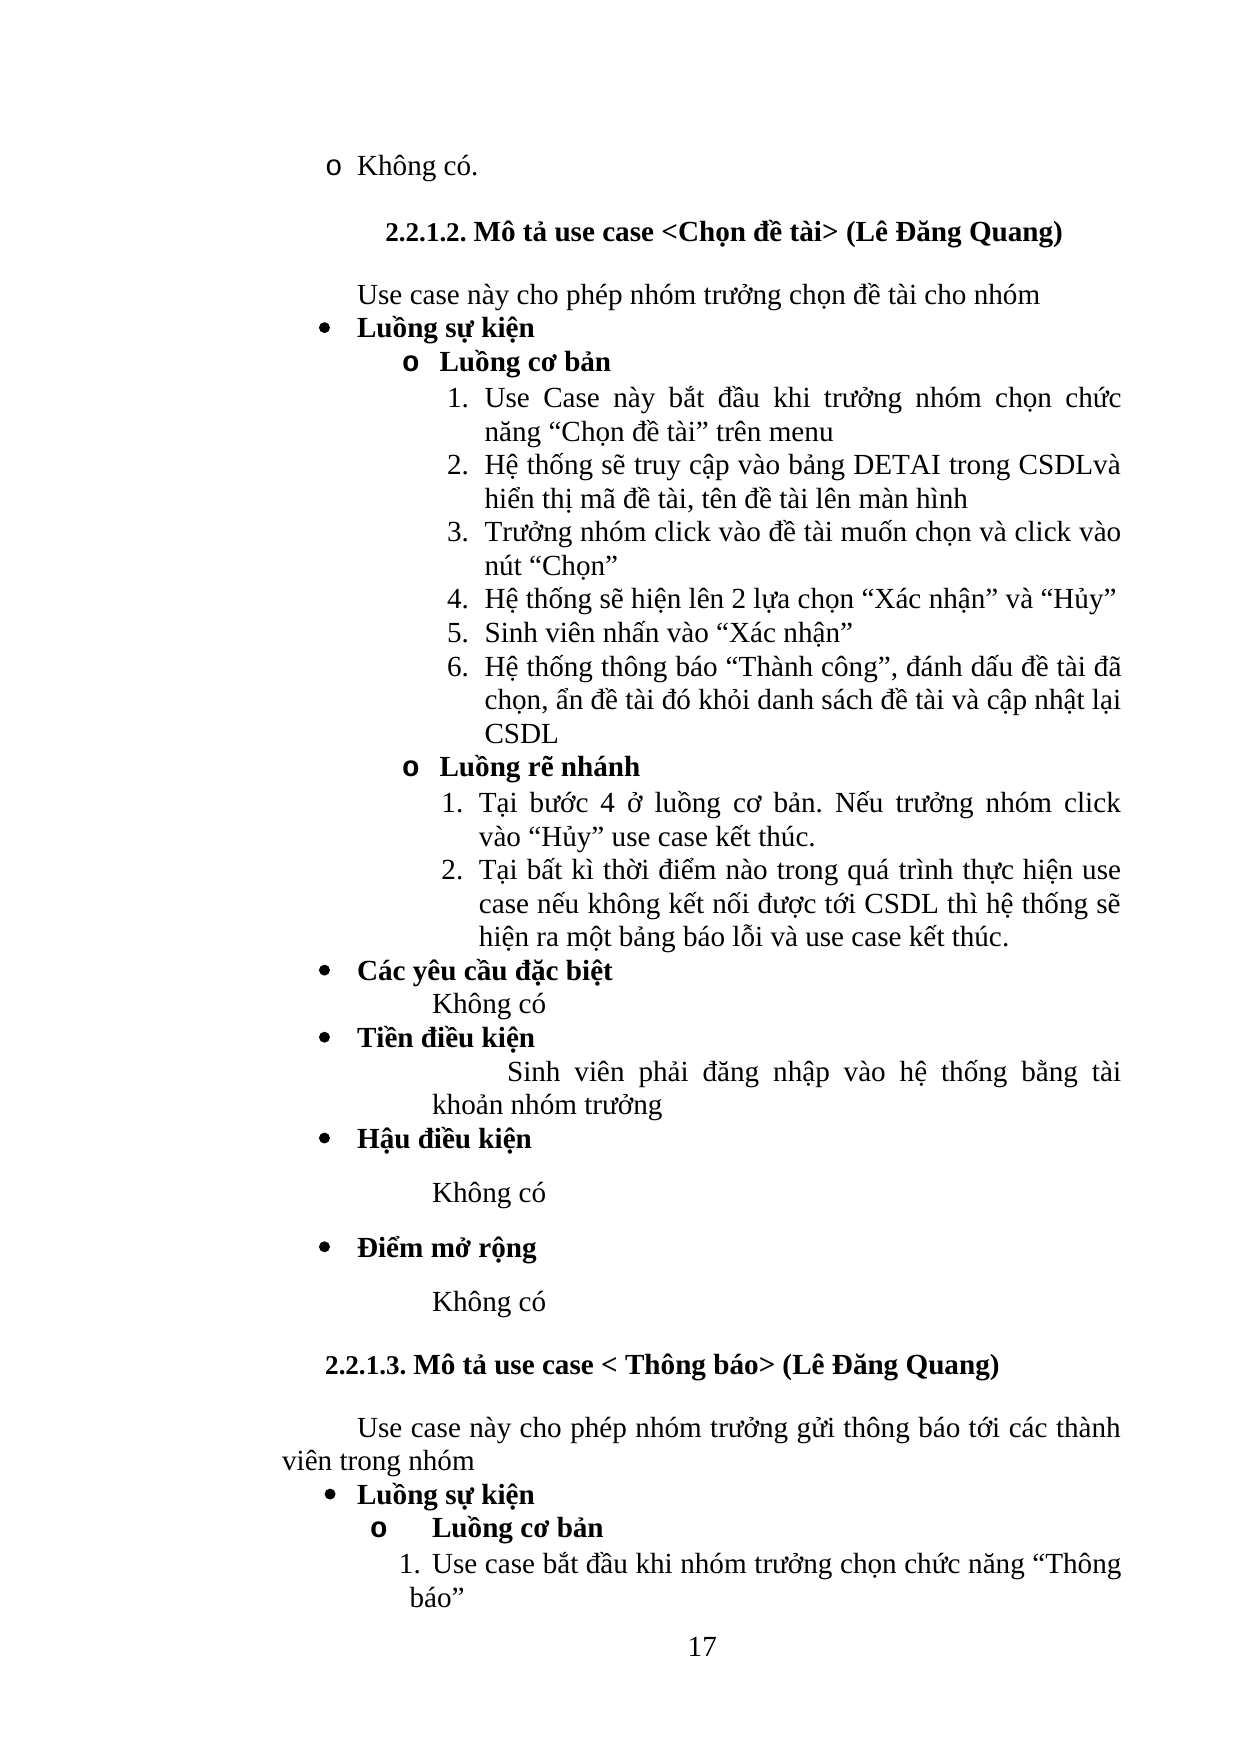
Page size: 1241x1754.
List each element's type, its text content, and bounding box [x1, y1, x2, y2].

list Luồng cơ bản [364, 1511, 1122, 1547]
subtitle Mô tả use case <Chọn đề tài> (Lê Đăng Quang) [310, 214, 1122, 248]
list Không có [394, 987, 1122, 1020]
list Luồng sự kiện [319, 1477, 1122, 1511]
list Luồng rẽ nhánh [402, 749, 1122, 785]
list Tiền điều kiện [319, 1020, 1122, 1054]
list Luồng cơ bản [402, 344, 1122, 380]
list Use Case này bắt đầu khi trưởng nhóm chọn chức năng “Chọn đề tài” trên menu [447, 380, 1122, 447]
text Không có [357, 1175, 1122, 1209]
list Tại bước 4 ở luồng cơ bản. Nếu trưởng nhóm click vào “Hủy” use case kết thúc. [441, 785, 1122, 852]
list Hệ thống sẽ truy cập vào bảng DETAI trong CSDLvà hiển thị mã đề tài, tên đề tài lên màn hình [447, 447, 1122, 514]
list Sinh viên phải đăng nhập vào hệ thống bằng tài khoản nhóm trưởng [432, 1054, 1122, 1121]
list Không có. [282, 148, 1122, 184]
list Sinh viên nhấn vào “Xác nhận” [447, 615, 1122, 649]
list Use case bắt đầu khi nhóm trưởng chọn chức năng “Thông báo” [399, 1547, 1122, 1614]
list Hệ thống sẽ hiện lên 2 lựa chọn “Xác nhận” và “Hủy” [447, 582, 1122, 615]
subtitle Mô tả use case < Thông báo> (Lê Đăng Quang) [325, 1347, 1122, 1381]
list Các yêu cầu đặc biệt [319, 953, 1122, 987]
list Trưởng nhóm click vào đề tài muốn chọn và click vào nút “Chọn” [447, 514, 1122, 582]
list Điểm mở rộng [319, 1230, 1122, 1263]
list Luồng sự kiện [319, 311, 1122, 344]
text Use case này cho phép nhóm trưởng chọn đề tài cho nhóm [282, 277, 1122, 311]
text Không có [357, 1284, 1122, 1318]
text Use case này cho phép nhóm trưởng gửi thông báo tới các thành viên trong nhóm [282, 1410, 1122, 1477]
list Hệ thống thông báo “Thành công”, đánh dấu đề tài đã chọn, ẩn đề tài đó khỏi danh sách đề tài và cập nhật lại CSDL [447, 649, 1122, 749]
list Tại bất kì thời điểm nào trong quá trình thực hiện use case nếu không kết nối được tới CSDL thì hệ thống sẽ hiện ra một bảng báo lỗi và use case kết thúc. [441, 852, 1122, 953]
list Hậu điều kiện [319, 1121, 1122, 1154]
